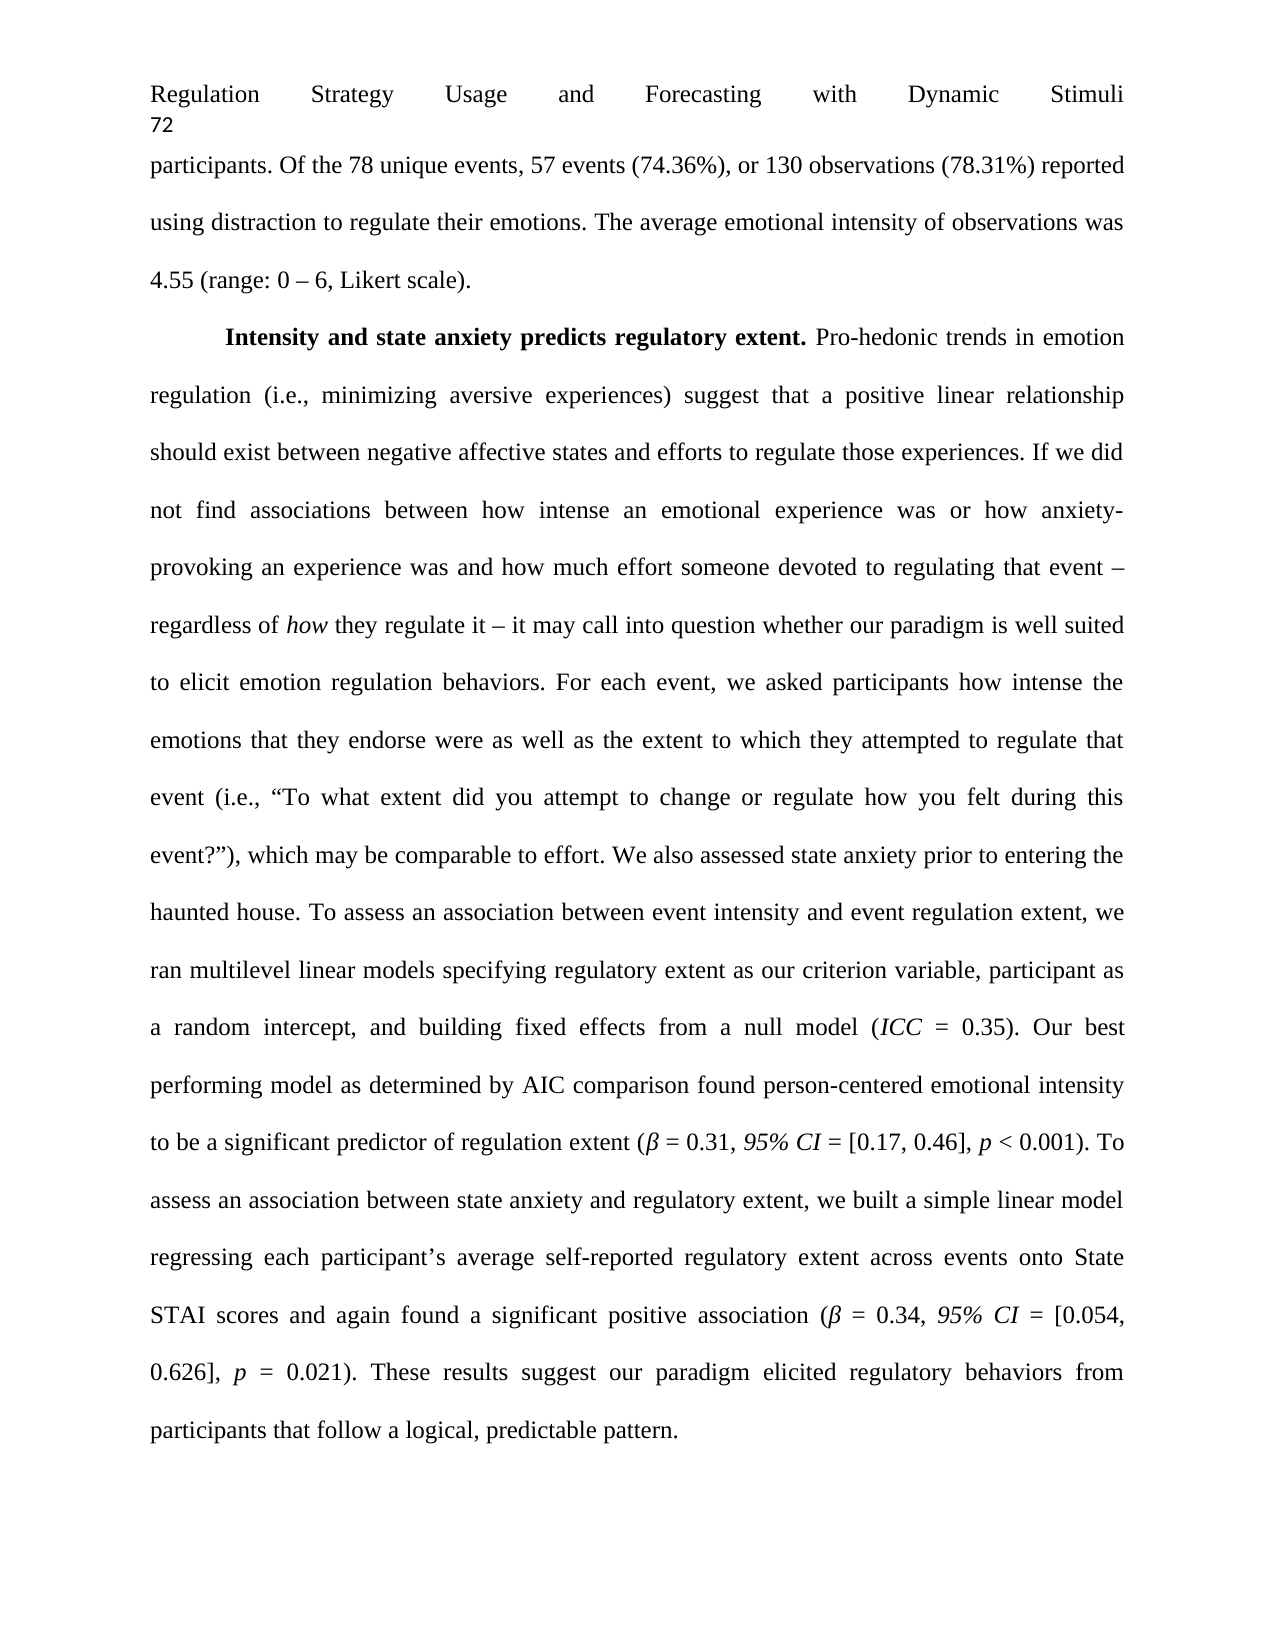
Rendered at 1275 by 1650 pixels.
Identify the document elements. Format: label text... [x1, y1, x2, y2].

text Intensity and state anxiety predicts regulatory extent. Pro-hedonic trends in emotion regulation (i.e., minimizing aversive experiences) suggest that a positive linear relationship should exist between negative affective states and efforts to regulate those experiences. If we did not find associations between how intense an emotional experience was or how anxiety-provoking an experience was and how much effort someone devoted to regulating that event – regardless of how they regulate it – it may call into question whether our paradigm is well suited to elicit emotion regulation behaviors. For each event, we asked participants how intense the emotions that they endorse were as well as the extent to which they attempted to regulate that event (i.e., “To what extent did you attempt to change or regulate how you felt during this event?”), which may be comparable to effort. We also assessed state anxiety prior to entering the haunted house. To assess an association between event intensity and event regulation extent, we ran multilevel linear models specifying regulatory extent as our criterion variable, participant as a random intercept, and building fixed effects from a null model (ICC = 0.35). Our best performing model as determined by AIC comparison found person-centered emotional intensity to be a significant predictor of regulation extent (β = 0.31, 95% CI = [0.17, 0.46], p < 0.001). To assess an association between state anxiety and regulatory extent, we built a simple linear model regressing each participant’s average self-reported regulatory extent across events onto State STAI scores and again found a significant positive association (β = 0.34, 95% CI = [0.054, 0.626], p = 0.021). These results suggest our paradigm elicited regulatory behaviors from participants that follow a logical, predictable pattern. [150, 322, 1125, 1444]
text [150, 150, 1125, 294]
